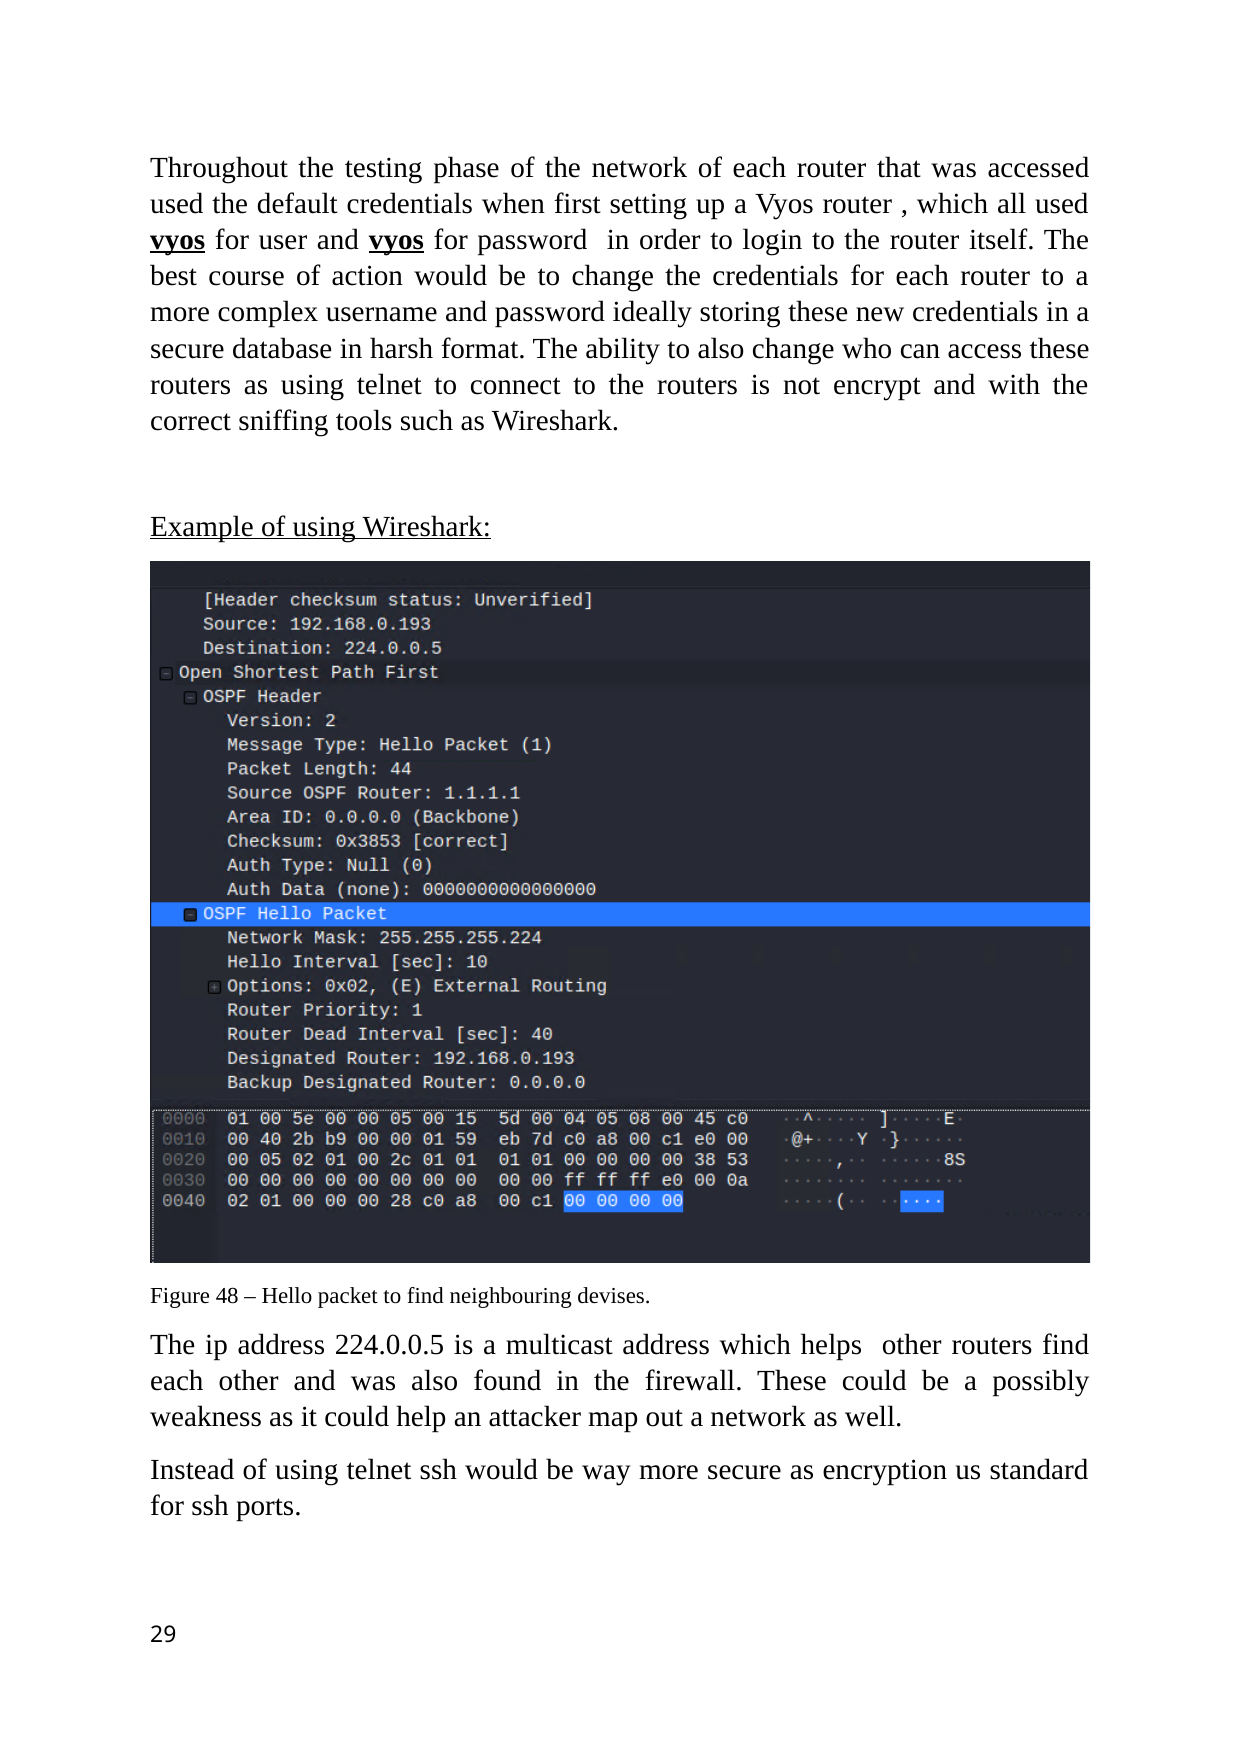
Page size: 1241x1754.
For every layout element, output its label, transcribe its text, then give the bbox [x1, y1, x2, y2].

picture [150, 561, 1091, 1263]
text Figure 48 – Hello packet to find neighbouring devises. [150, 1282, 1090, 1308]
text The ip address 224.0.0.5 is a multicast address which helps other routers find each other and was also found in the firewall. These could be a possibly weakness as it could help an attacker map out a network as well. [150, 1327, 1090, 1433]
text Throughout the testing phase of the network of each router that was accessed used the default credentials when first setting up a Vyos router , which all used vyos for user and vyos for password in order to login to the router itself. The best course of action would be to change the credentials for each router to a more complex username and password ideally storing these new credentials in a secure database in harsh format. The ability to also change who can access these routers as using telnet to connect to the routers is not encrypt and with the correct sniffing tools such as Wireshark. [150, 150, 1090, 437]
text Example of using Wireshark: [150, 509, 1090, 542]
text Instead of using telnet ssh would be way more secure as encryption us standard for ssh ports. [150, 1452, 1090, 1522]
